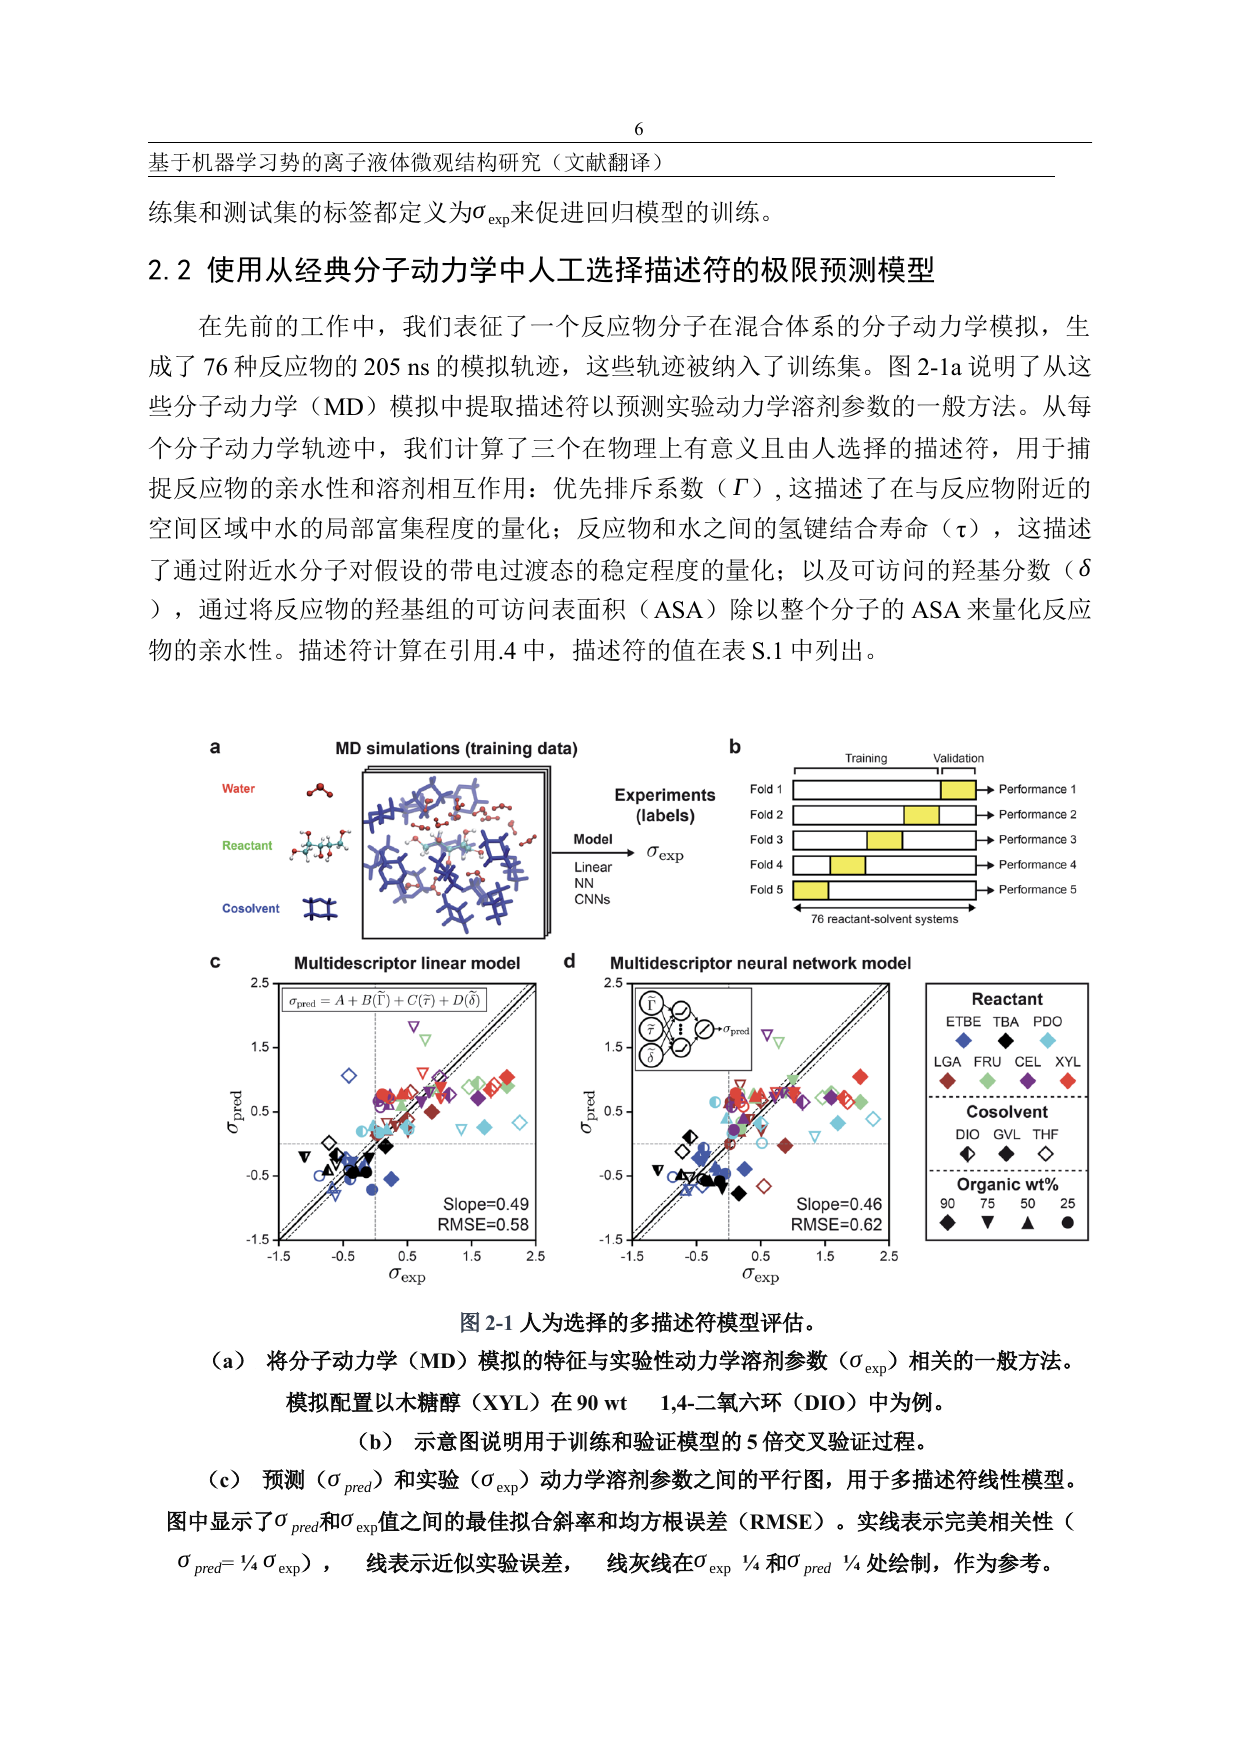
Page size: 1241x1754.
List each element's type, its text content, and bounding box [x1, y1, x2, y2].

list 在先前的工作中，我们表征了一个反应物分子在混合体系的分子动力学模拟，生成了76种反应物的205 ns的模拟轨迹，这些轨迹被纳入了训练集。图2-1a说明了从这些分子动力学（MD）模拟中提取描述符以预测实验动力学溶剂参数的一般方法。从每个分子动力学轨迹中，我们计算了三个在物理上有意义且由人选择的描述符，用于捕捉反应物的亲水性和溶剂相互作用：优先排斥系数（）, 这描述了在与反应物附近的空间区域中水的局部富集程度的量化；反应物和水之间的氢键结合寿命（τ），这描述了通过附近水分子对假设的带电过渡态的稳定程度的量化；以及可访问的羟基分数（），通过将反应物的羟基组的可访问表面积（ASA）除以整个分子的ASA来量化反应物的亲水性。描述符计算在引用.4中，描述符的值在表S.1中列出。 [148, 308, 1092, 666]
list 2.2 使用从经典分子动力学中人工选择描述符的极限预测模型 [148, 235, 1092, 300]
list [148, 196, 1092, 228]
text （a） 将分子动力学（MD）模拟的特征与实验性动力学溶剂参数（）相关的一般方法。模拟配置以木糖醇（XYL）在90 wt％ 1,4-二氧六环（DIO）中为例。 [148, 1344, 1092, 1418]
text 图2-1 人为选择的多描述符模型评估。 [148, 1305, 1092, 1338]
picture [191, 713, 1137, 1289]
text （c） 预测（）和实验（）动力学溶剂参数之间的平行图，用于多描述符线性模型。图中显示了和值之间的最佳拟合斜率和均方根误差（RMSE）。实线表示完美相关性（= 1⁄4 ），虚线表示近似实验误差，虚线灰线在 1⁄4 和 1⁄4 处绘制，作为参考。 [148, 1463, 1092, 1577]
text （b） 示意图说明用于训练和验证模型的5倍交叉验证过程。 [148, 1424, 1092, 1457]
